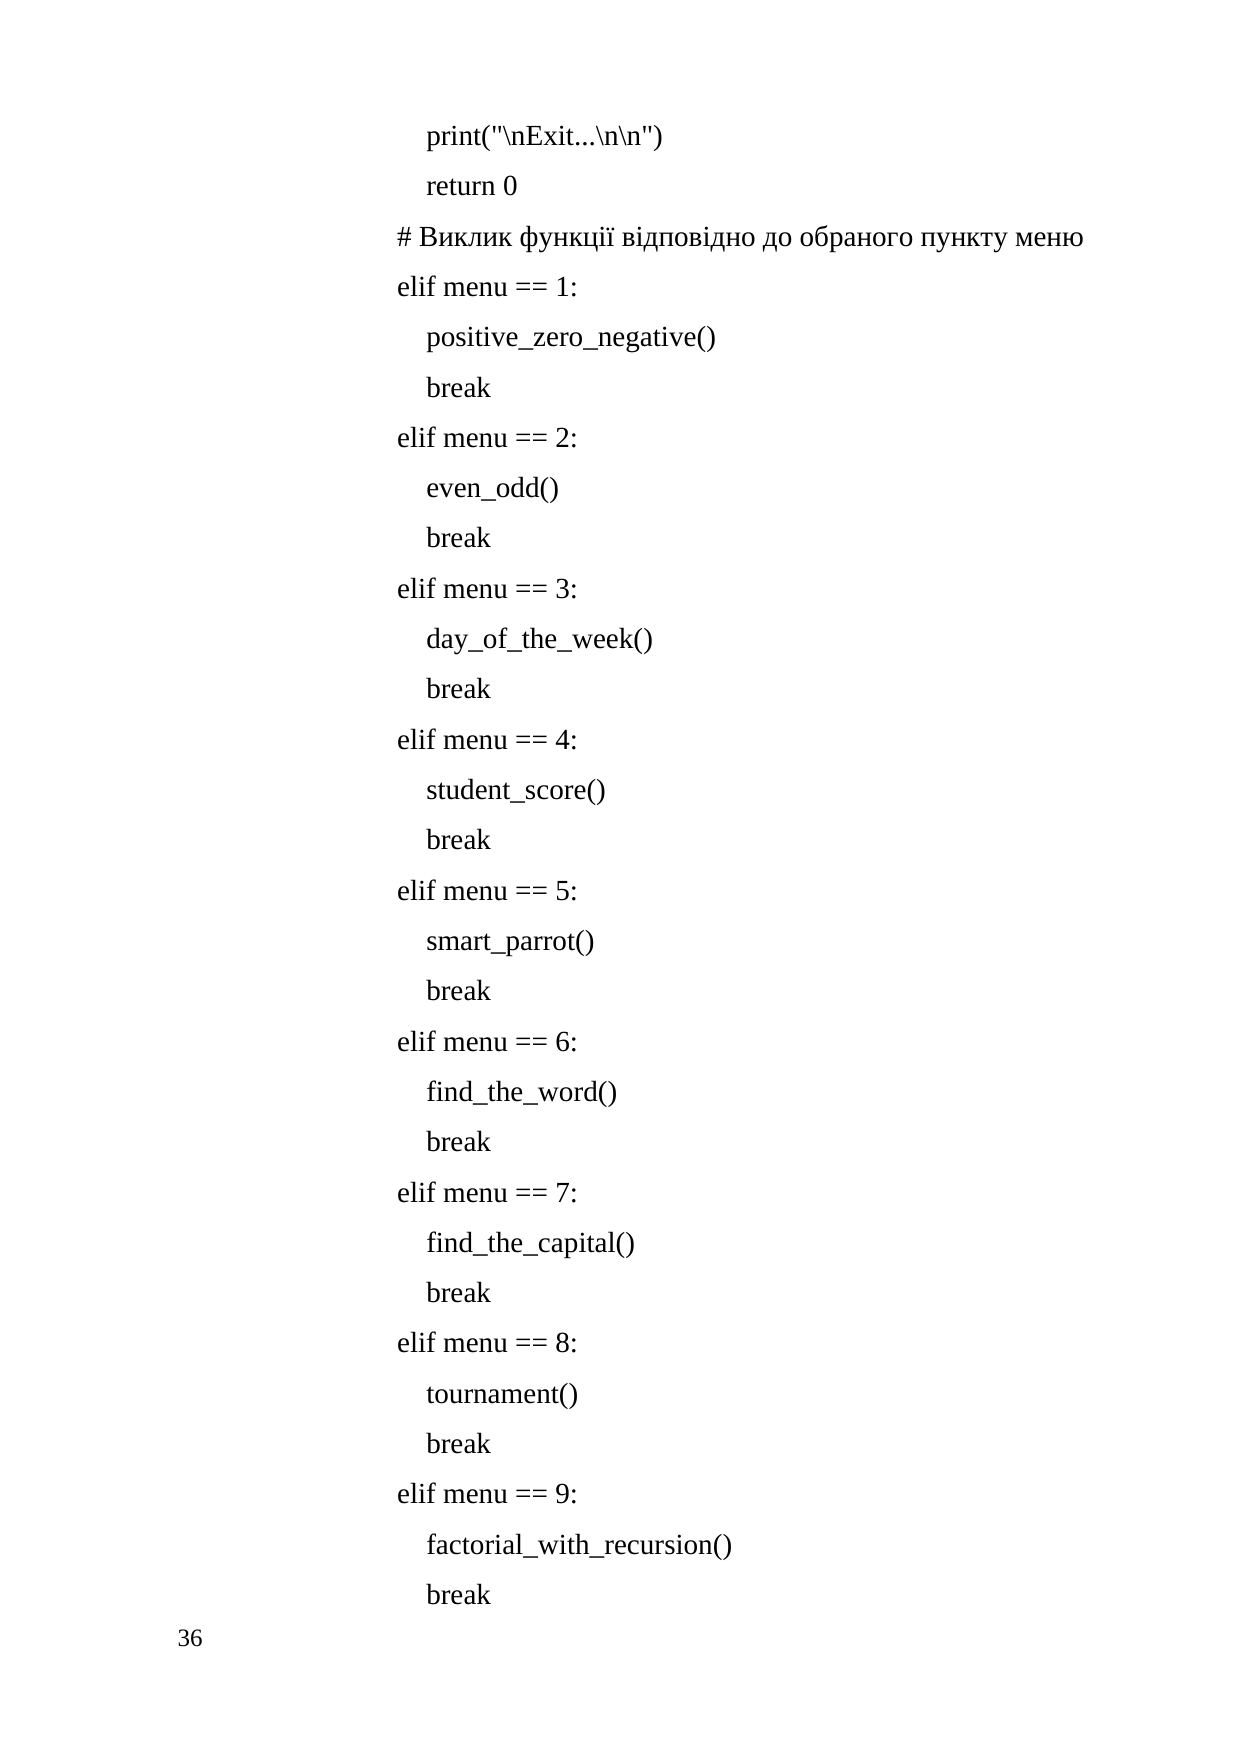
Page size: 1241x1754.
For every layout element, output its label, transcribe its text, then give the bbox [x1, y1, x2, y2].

text student_score() [177, 772, 1181, 806]
text positive_zero_negative() [177, 319, 1181, 353]
text smart_parrot() [177, 923, 1181, 957]
text elif menu == 4: [177, 722, 1181, 755]
text even_odd() [177, 470, 1181, 504]
text break [177, 370, 1181, 403]
text elif menu == 6: [177, 1024, 1181, 1057]
text break [177, 1275, 1181, 1309]
text elif menu == 1: [177, 269, 1181, 303]
text elif menu == 5: [177, 873, 1181, 906]
text return 0 [177, 168, 1181, 202]
text factorial_with_recursion() [177, 1527, 1181, 1560]
text tournament() [177, 1376, 1181, 1409]
text break [177, 672, 1181, 705]
text elif menu == 3: [177, 571, 1181, 604]
text day_of_the_week() [177, 621, 1181, 655]
text break [177, 822, 1181, 856]
text elif menu == 9: [177, 1477, 1181, 1510]
text break [177, 521, 1181, 554]
text break [177, 1426, 1181, 1460]
text find_the_word() [177, 1074, 1181, 1108]
text elif menu == 8: [177, 1326, 1181, 1359]
text print("\nExit...\n\n") [177, 118, 1181, 152]
text break [177, 1124, 1181, 1158]
text elif menu == 2: [177, 420, 1181, 453]
text find_the_capital() [177, 1225, 1181, 1258]
text # Виклик функції відповідно до обраного пункту меню [177, 219, 1181, 252]
text break [177, 1577, 1181, 1611]
text elif menu == 7: [177, 1175, 1181, 1208]
text break [177, 973, 1181, 1007]
